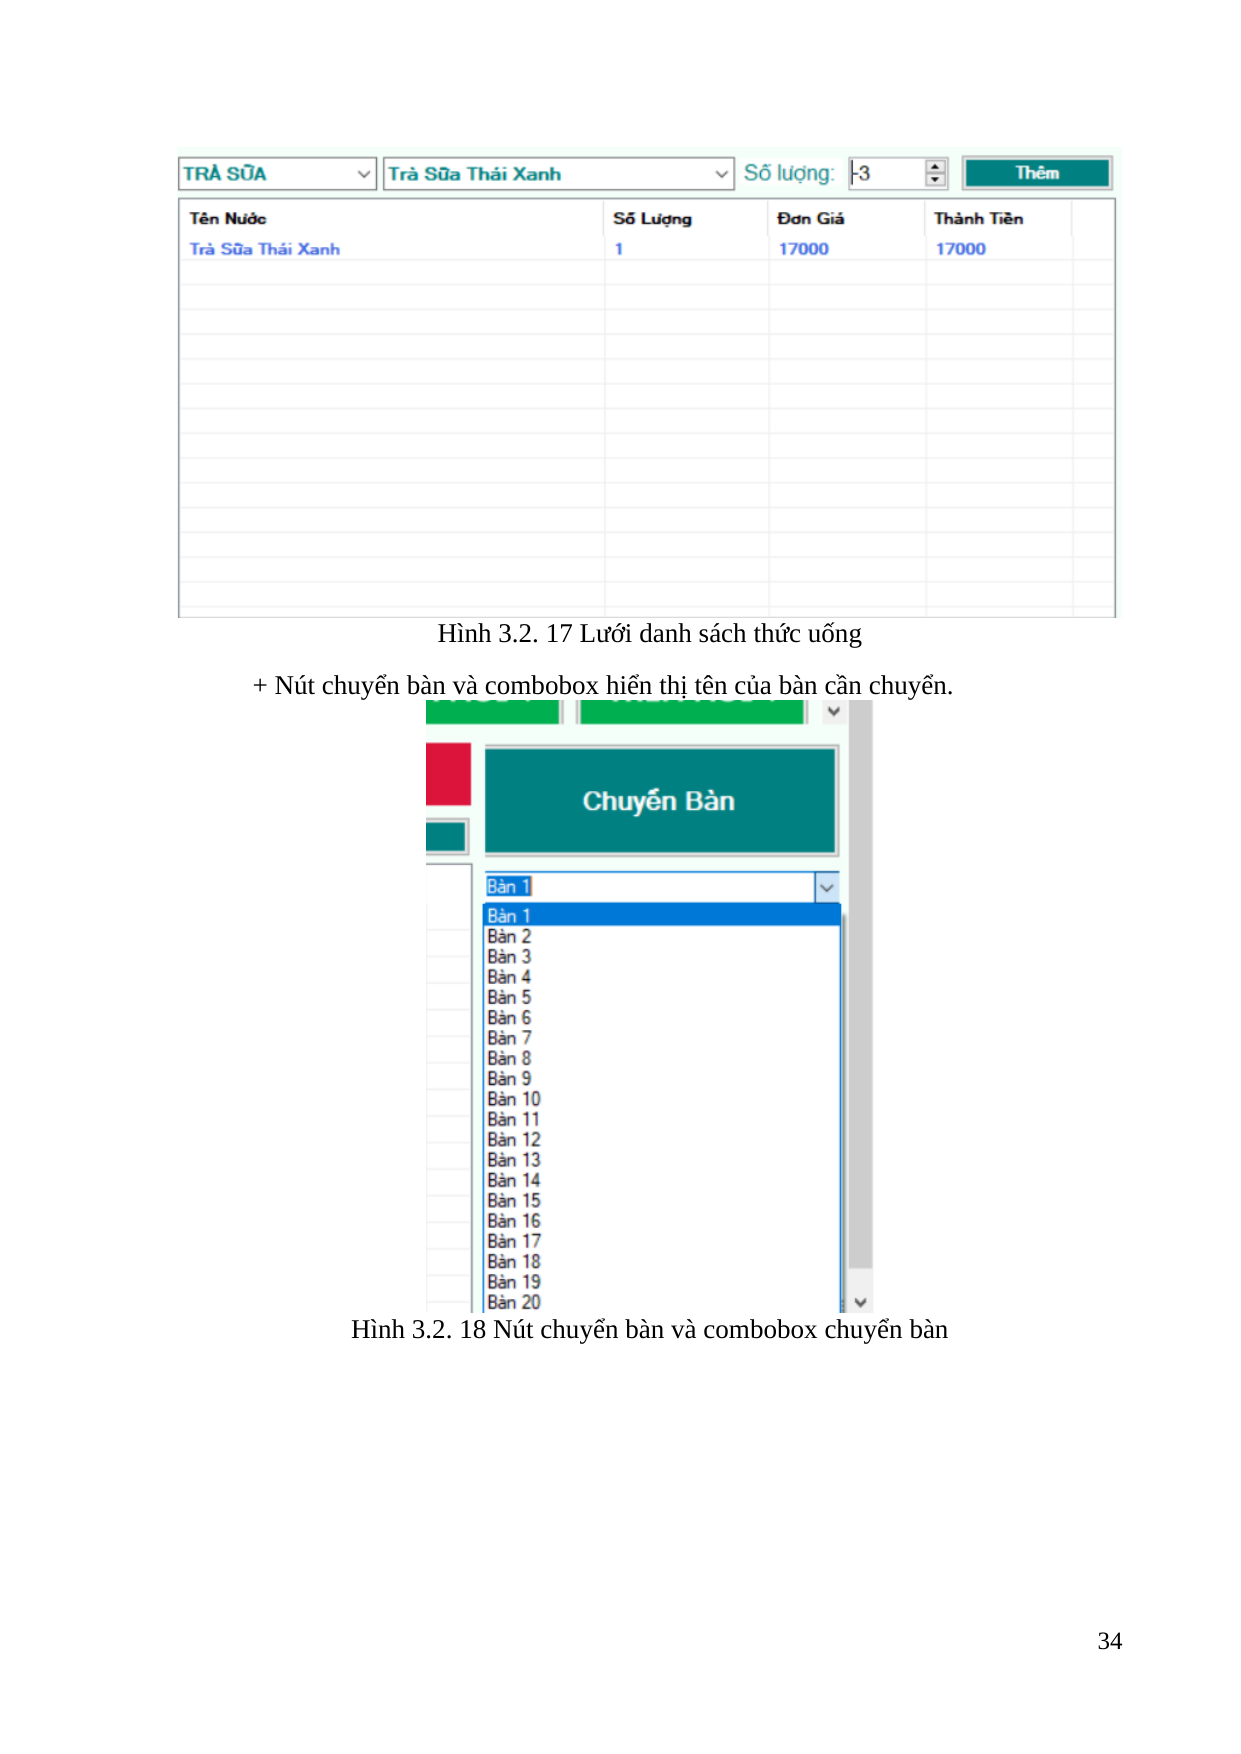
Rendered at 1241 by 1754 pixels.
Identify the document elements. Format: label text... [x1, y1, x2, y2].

text Hình 3.2. 17 Lưới danh sách thức uống [177, 618, 1122, 648]
list + Nút chuyển bàn và combobox hiển thị tên của bàn cần chuyển. [177, 669, 1122, 700]
text Hình 3.2. 18 Nút chuyển bàn và combobox chuyển bàn [177, 1313, 1122, 1344]
